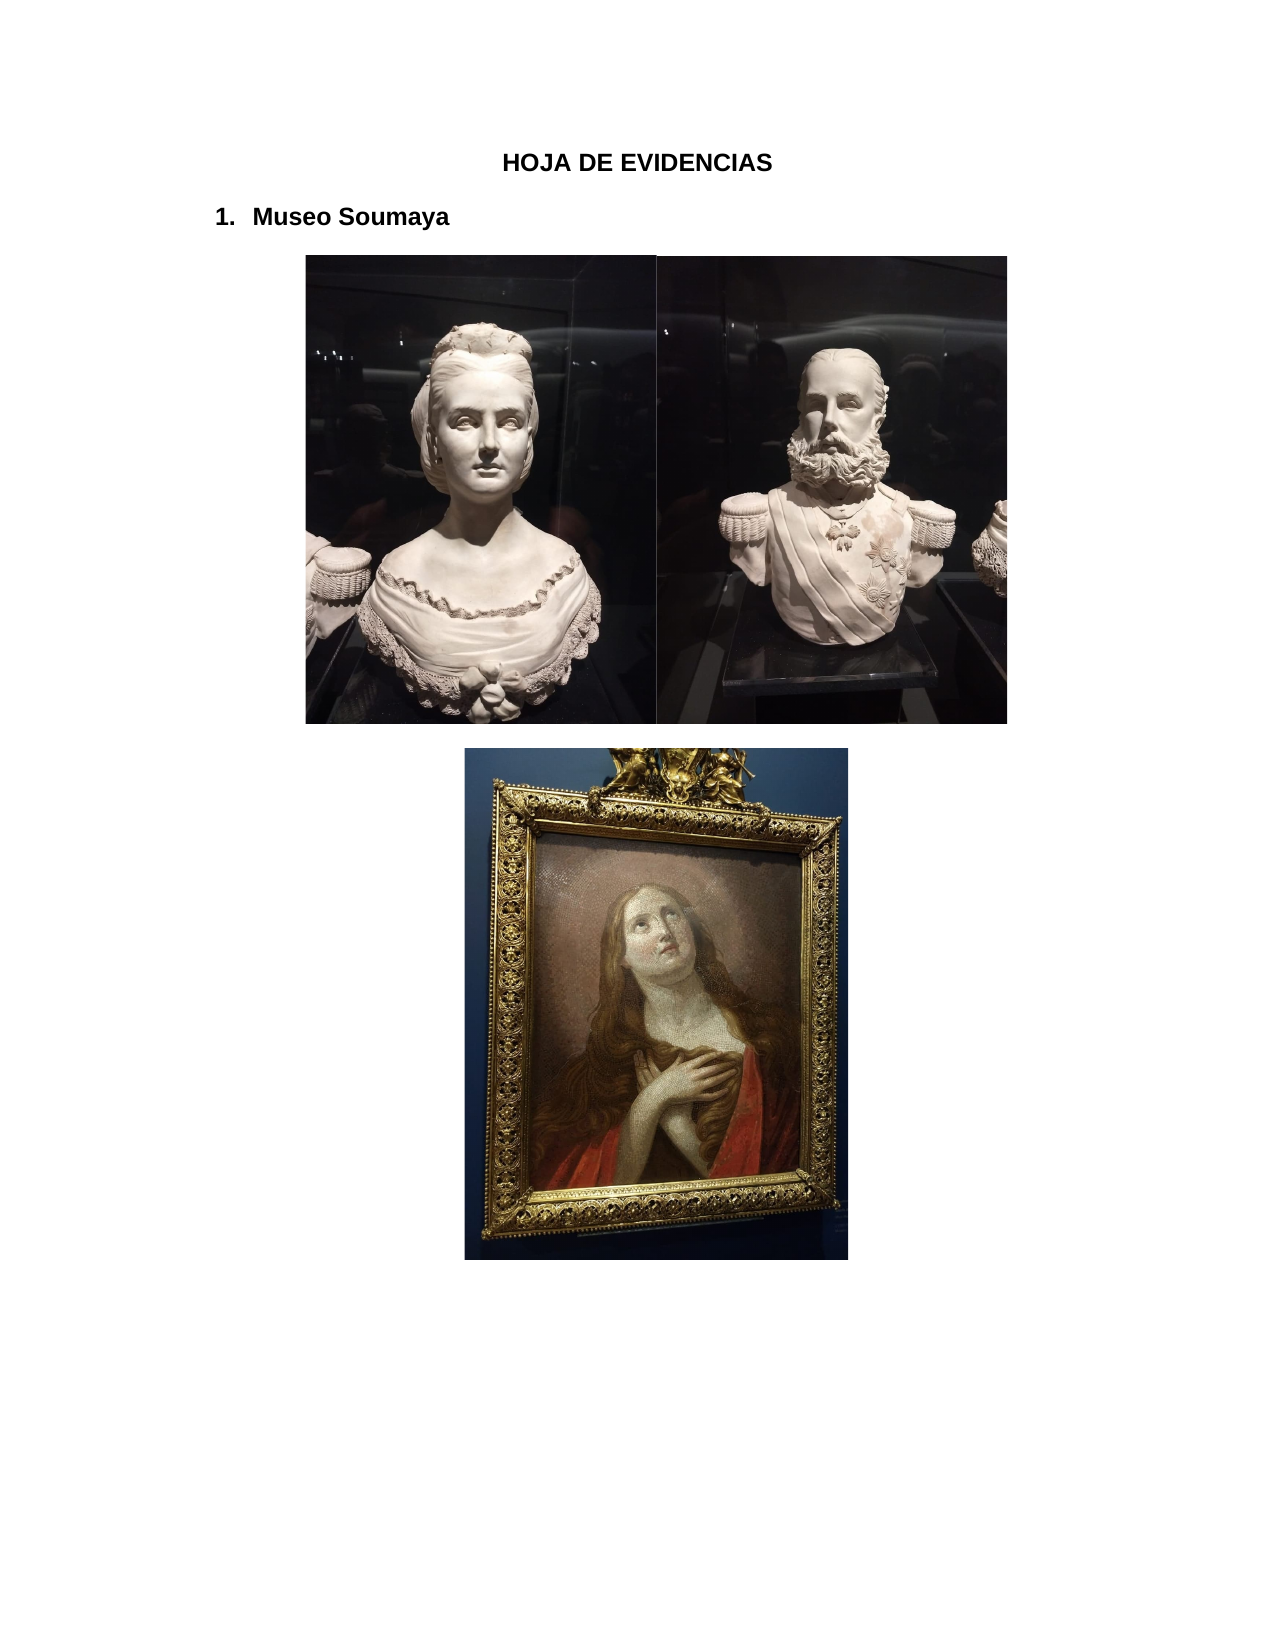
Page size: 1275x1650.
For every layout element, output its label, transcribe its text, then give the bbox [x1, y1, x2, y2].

picture [305, 255, 1008, 724]
picture [464, 748, 849, 1260]
text HOJA DE EVIDENCIAS [177, 148, 1098, 176]
list Museo Soumaya [215, 201, 1098, 230]
